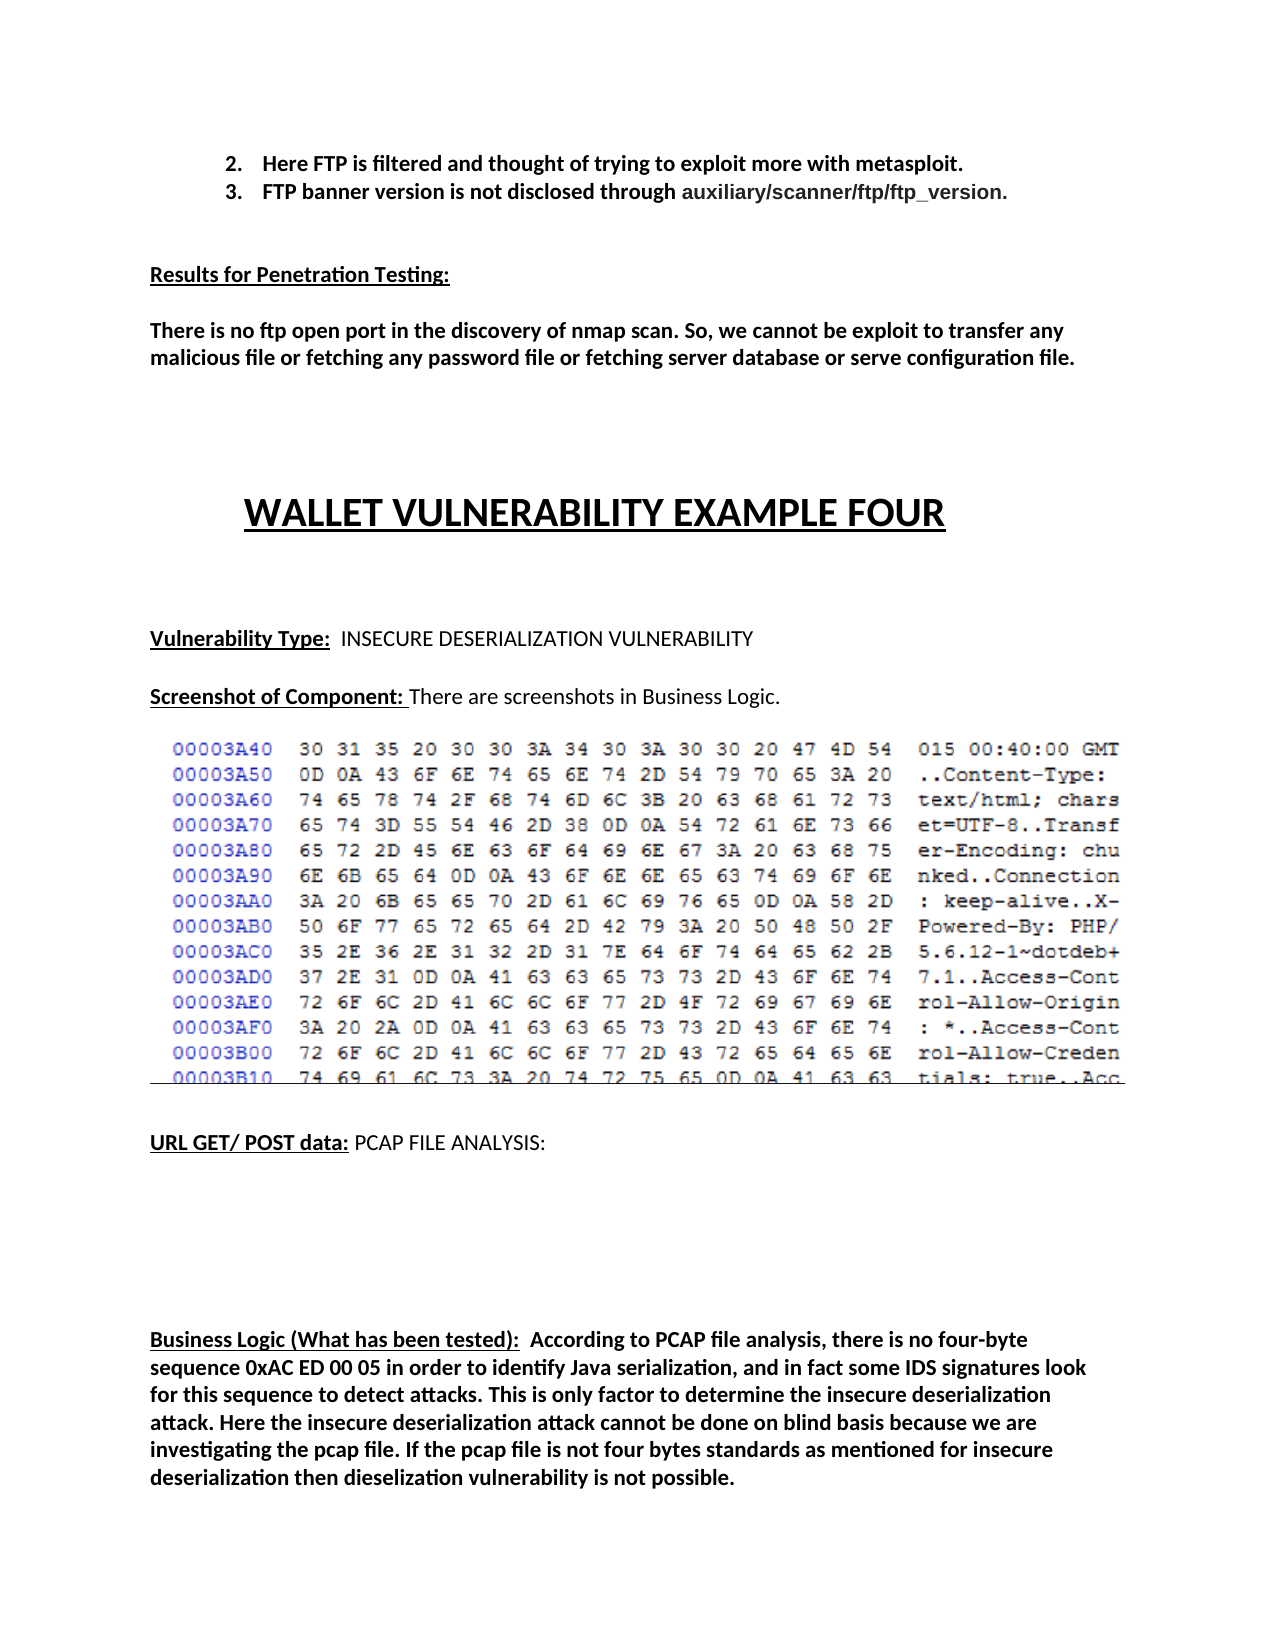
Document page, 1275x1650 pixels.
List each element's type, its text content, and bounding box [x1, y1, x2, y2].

text Vulnerability Type: INSECURE DESERIALIZATION VULNERABILITY [150, 624, 1125, 652]
text WALLET VULNERABILITY EXAMPLE FOUR [244, 486, 1125, 537]
list Here FTP is filtered and thought of trying to exploit more with metasploit. [225, 150, 1118, 177]
text Screenshot of Component: There are screenshots in Business Logic. [150, 682, 1125, 711]
text Business Logic (What has been tested): According to PCAP file analysis, there is no four-byte sequence 0xAC ED 00 05 in order to identify Java serialization, and in fact some IDS signatures look for this sequence to detect attacks. This is only factor to determine the insecure deserialization attack. Here the insecure deserialization attack cannot be done on blind basis because we are investigating the pcap file. If the pcap file is not four bytes standards as mentioned for insecure deserialization then dieselization vulnerability is not possible. [150, 1326, 1118, 1491]
text There is no ftp open port in the discovery of nmap scan. So, we cannot be exploit to transfer any malicious file or fetching any password file or fetching server database or serve configuration file. [150, 316, 1118, 371]
picture [150, 738, 1125, 1084]
text URL GET/ POST data: PCAP FILE ANALYSIS: [150, 1128, 1125, 1156]
text Results for Penetration Testing: [150, 261, 1118, 288]
list FTP banner version is not disclosed through auxiliary/scanner/ftp/ftp_version. [225, 177, 1118, 205]
